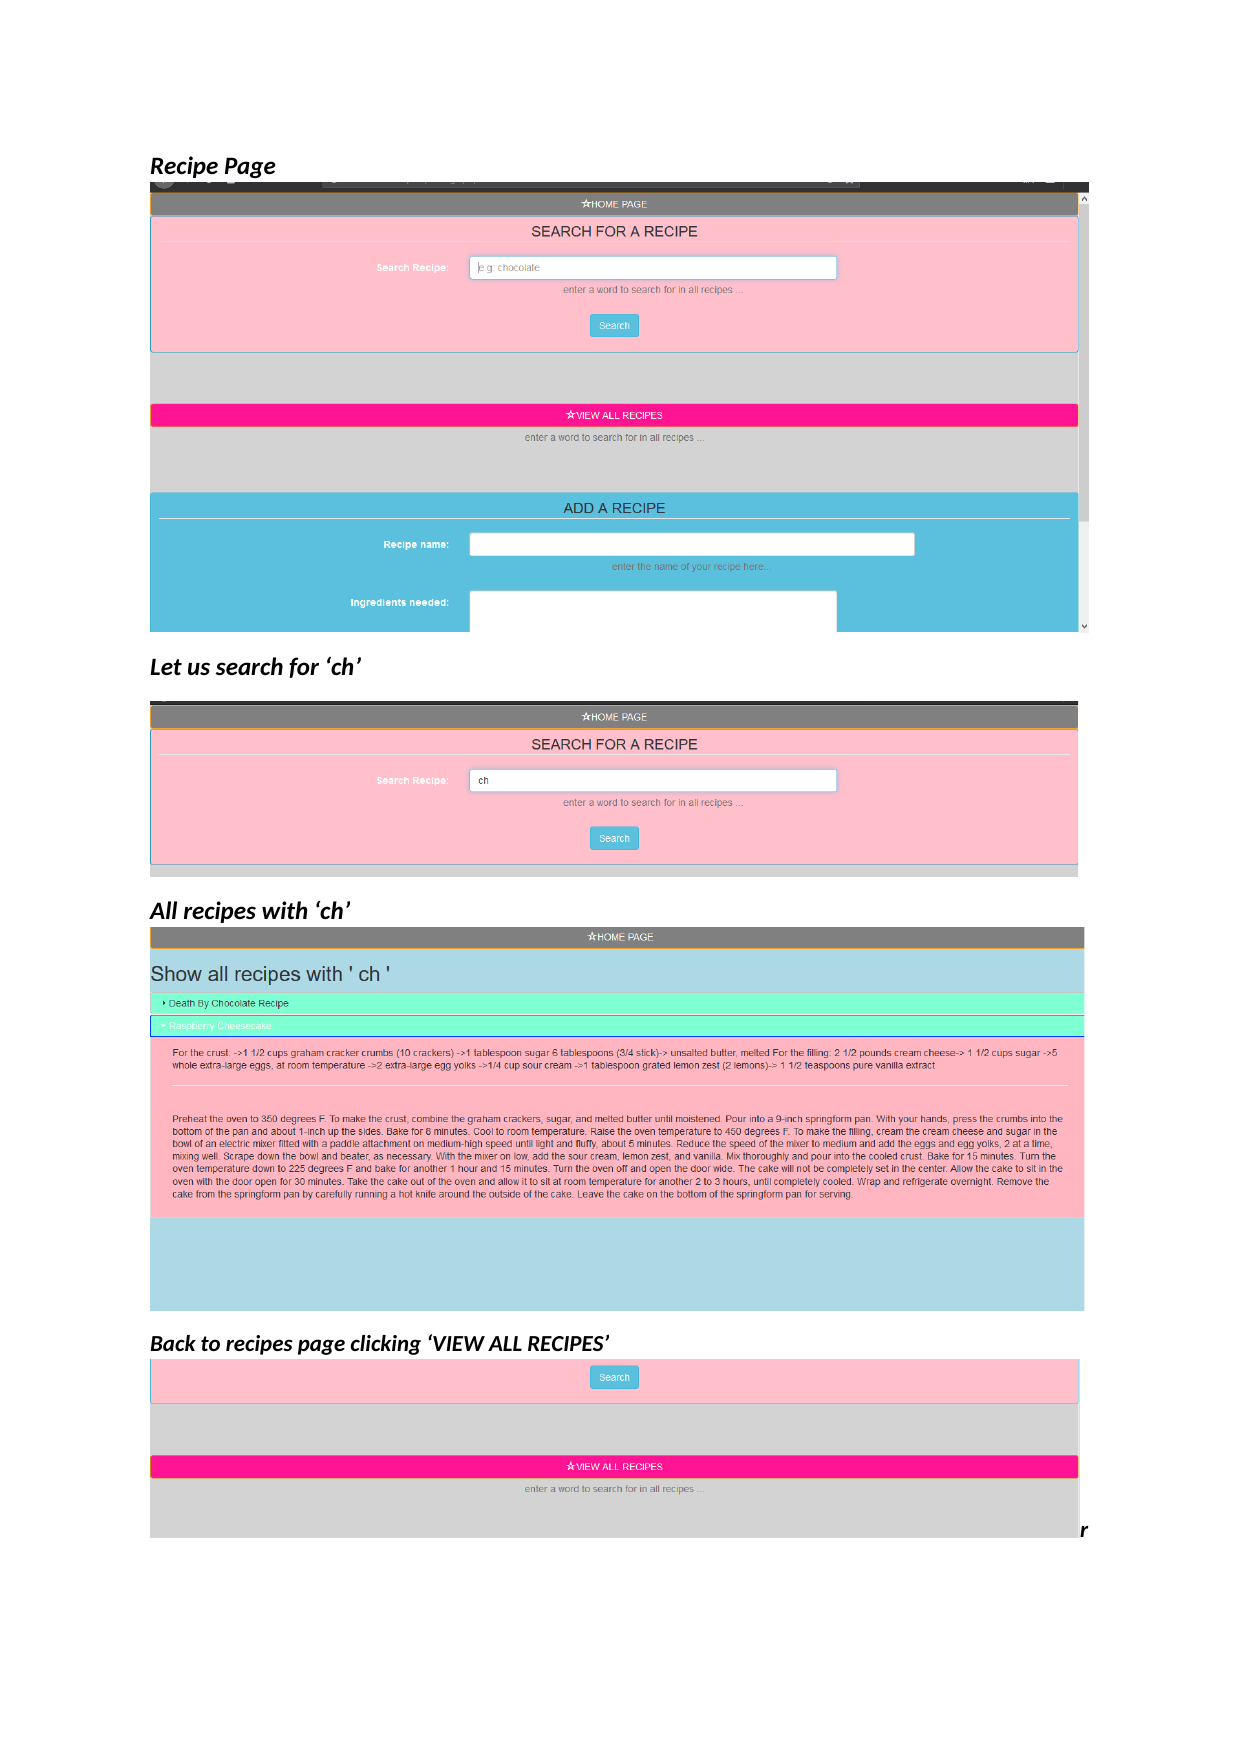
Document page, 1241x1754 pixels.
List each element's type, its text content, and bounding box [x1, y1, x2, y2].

picture [150, 701, 1079, 877]
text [150, 1329, 1090, 1543]
picture [150, 182, 1089, 633]
picture [150, 927, 1085, 1311]
picture [150, 1359, 1080, 1538]
text Let us search for ‘ch’ [150, 652, 1090, 682]
